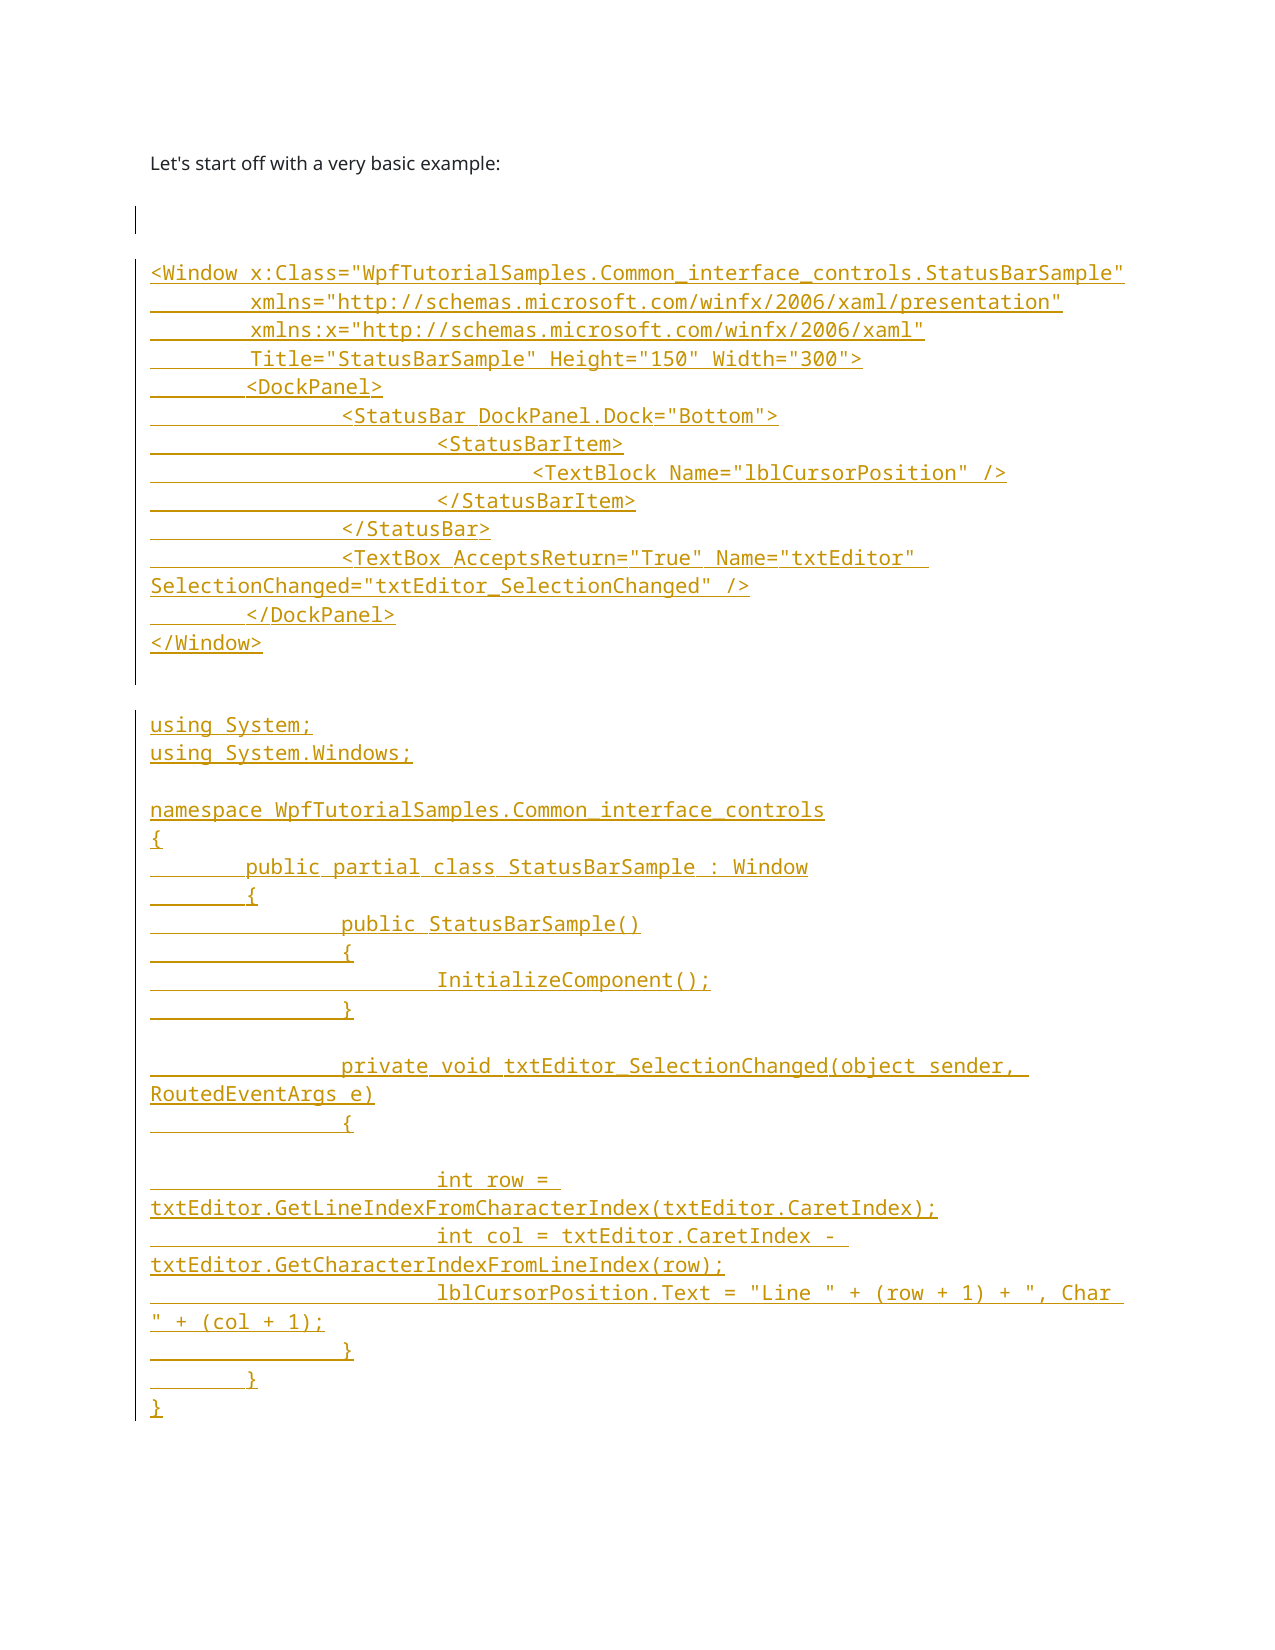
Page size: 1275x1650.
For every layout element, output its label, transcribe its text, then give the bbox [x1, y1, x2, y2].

text Let's start off with a very basic example: [150, 150, 1125, 176]
